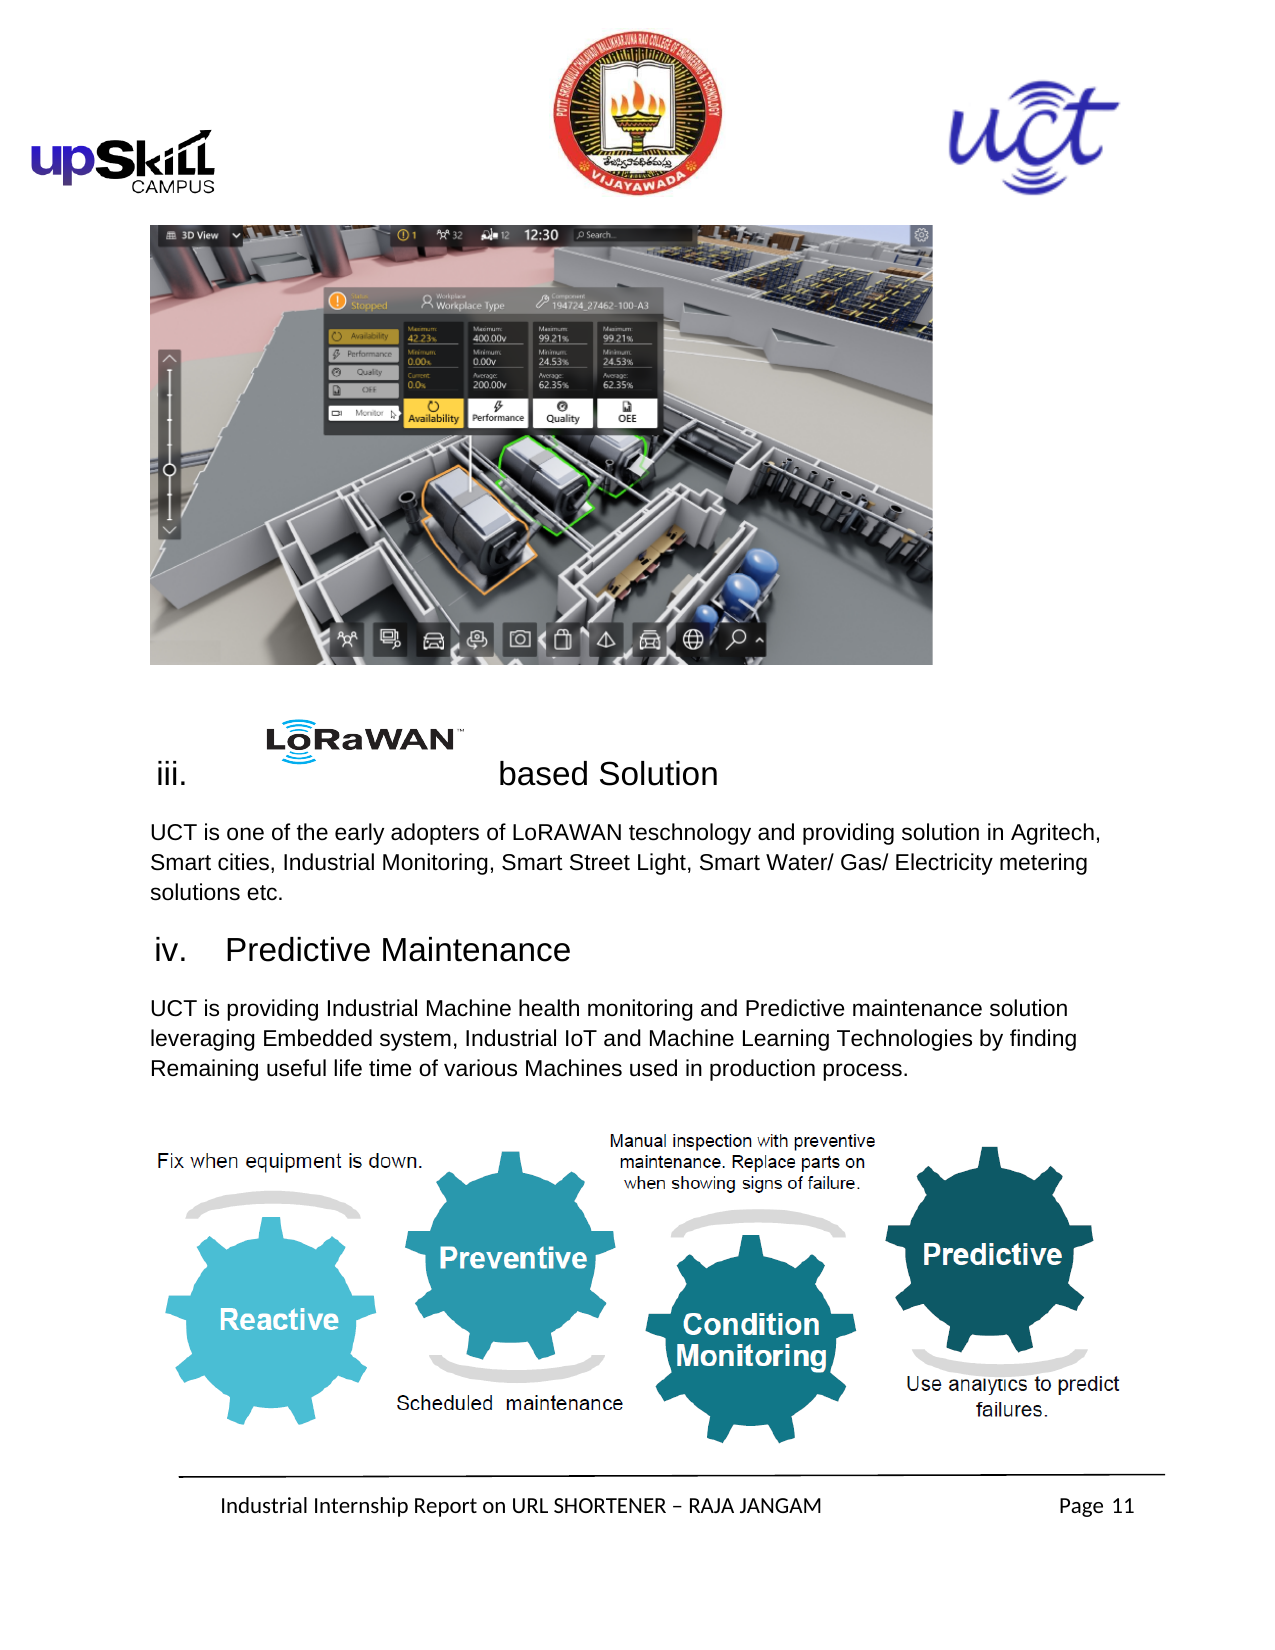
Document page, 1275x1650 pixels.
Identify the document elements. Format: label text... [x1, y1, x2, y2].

list Predictive Maintenance [187, 930, 1134, 968]
text UCT is one of the early adopters of LoRAWAN teschnology and providing solution in Agritech, Smart cities, Industrial Monitoring, Smart Street Light, Smart Water/ Gas/ Electricity metering solutions etc. [150, 818, 1134, 905]
picture [150, 1106, 1135, 1454]
text UCT is providing Industrial Machine health monitoring and Predictive maintenance solution leveraging Embedded system, Industrial IoT and Machine Learning Technologies by finding Remaining useful life time of various Machines used in production process. [150, 995, 1134, 1082]
picture [549, 28, 726, 197]
picture [225, 690, 492, 785]
picture [0, 117, 246, 197]
picture [150, 225, 933, 665]
picture [946, 71, 1125, 197]
